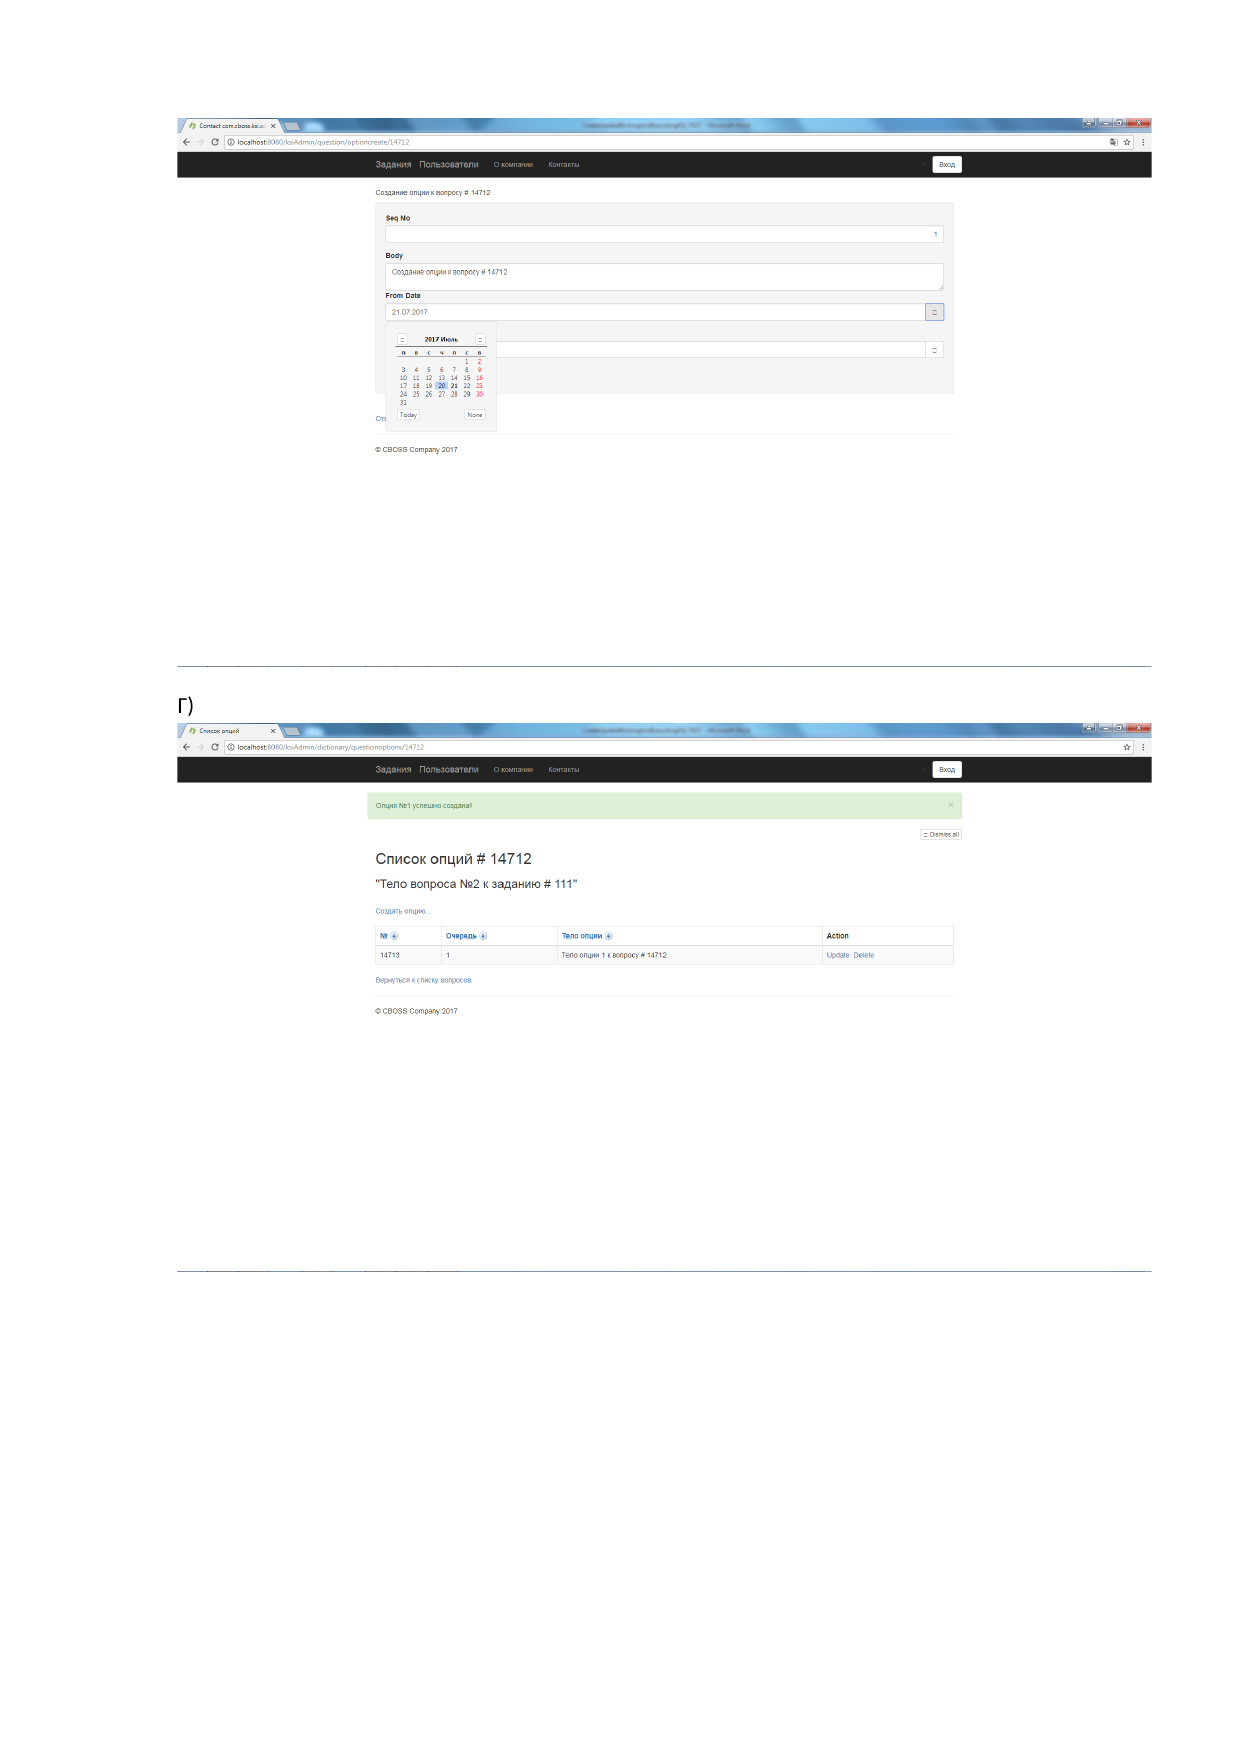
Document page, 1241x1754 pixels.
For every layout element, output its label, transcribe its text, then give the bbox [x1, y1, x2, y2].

picture [177, 723, 1152, 1272]
text Г) [177, 691, 1152, 723]
picture [177, 118, 1152, 667]
